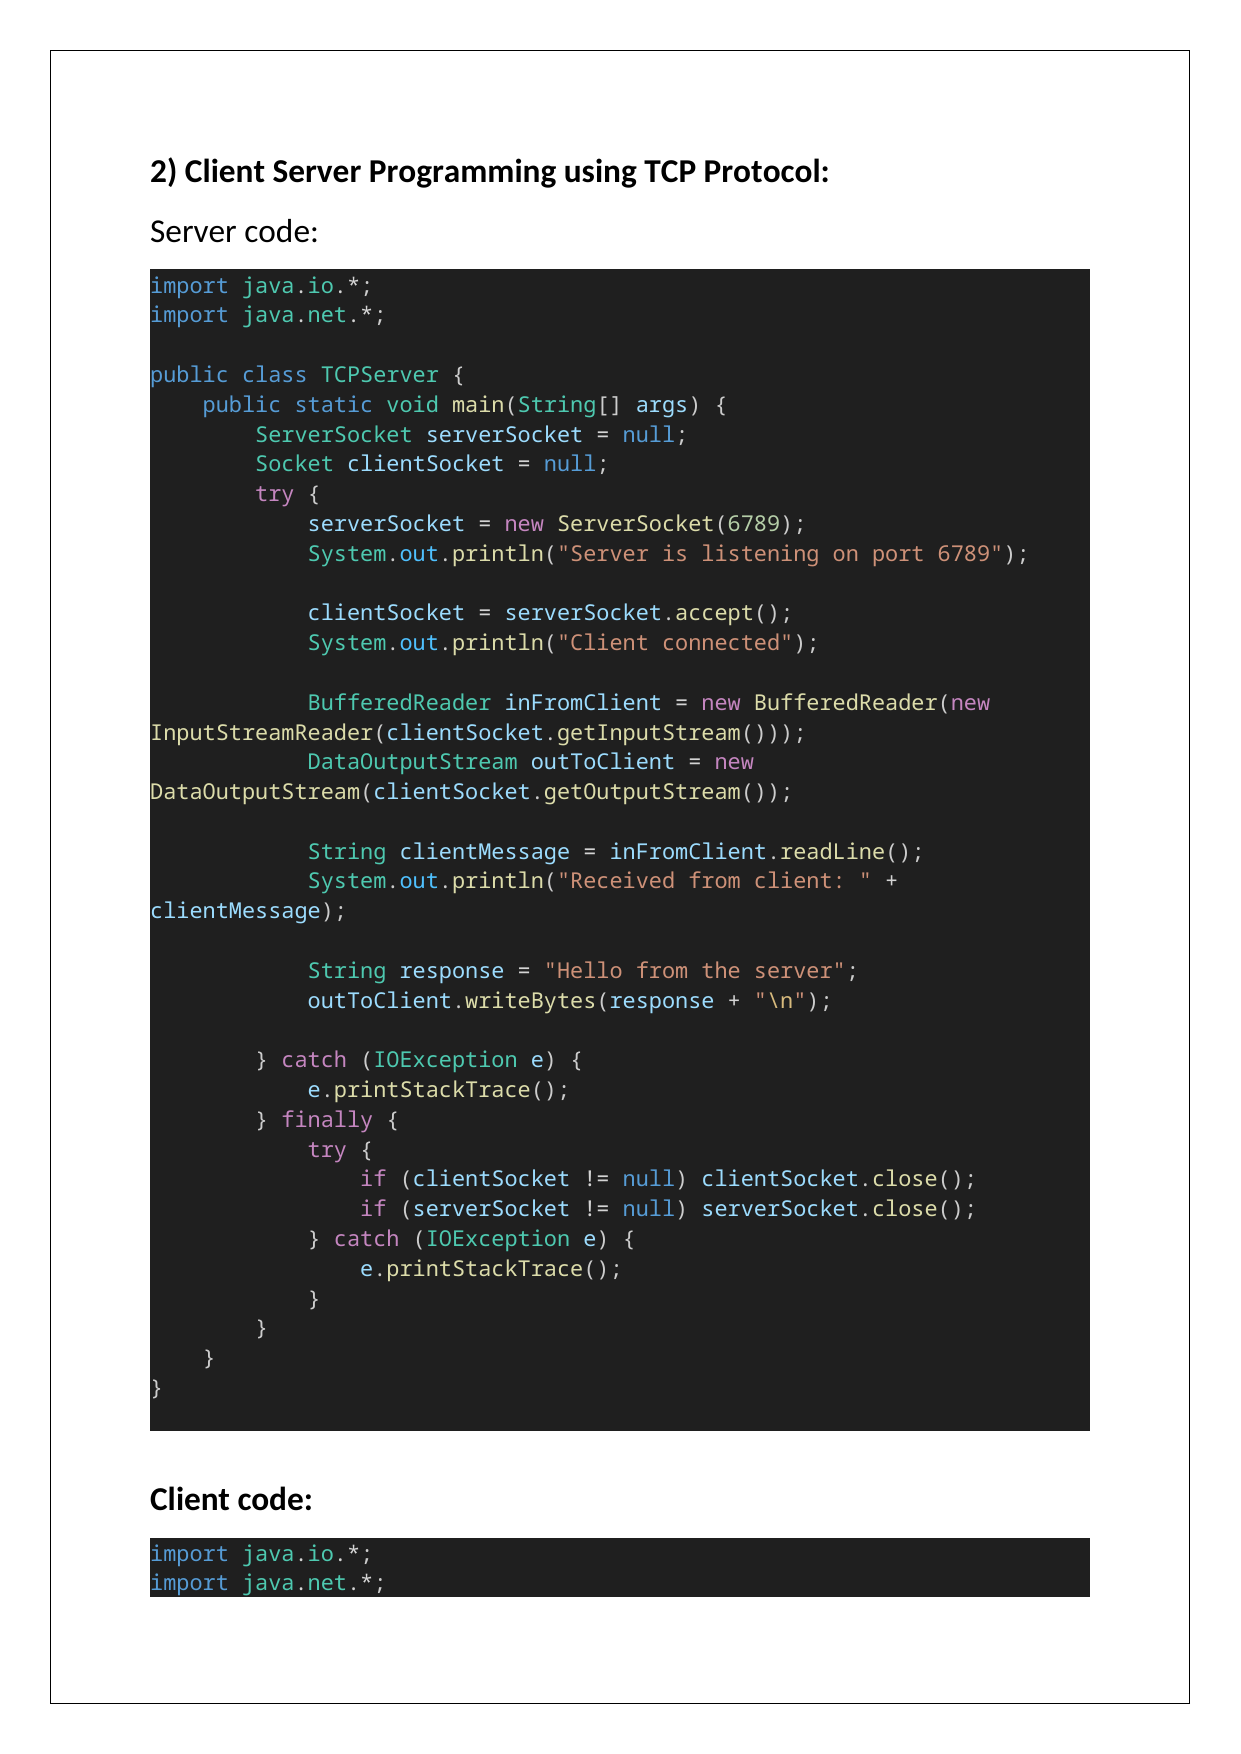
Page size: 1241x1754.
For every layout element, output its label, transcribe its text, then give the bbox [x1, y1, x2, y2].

text import java.net.*; [150, 299, 1090, 329]
text } catch (IOException e) { [150, 1223, 1090, 1253]
text Server code: [150, 210, 1090, 251]
text } [150, 1282, 1090, 1312]
text e.printStackTrace(); [150, 1074, 1090, 1104]
text clientSocket = serverSocket.accept(); [150, 597, 1090, 627]
text import java.io.*; [150, 1538, 1090, 1567]
text e.printStackTrace(); [150, 1253, 1090, 1282]
text import java.io.*; [150, 269, 1090, 299]
text System.out.println("Client connected"); [150, 627, 1090, 657]
text } [150, 1312, 1090, 1342]
text DataOutputStream outToClient = new DataOutputStream(clientSocket.getOutputStream()); [150, 746, 1090, 806]
text String clientMessage = inFromClient.readLine(); [150, 836, 1090, 865]
text System.out.println("Received from client: " + clientMessage); [150, 865, 1090, 925]
text Client code: [150, 1478, 1090, 1518]
text BufferedReader inFromClient = new BufferedReader(new InputStreamReader(clientSocket.getInputStream())); [150, 687, 1090, 746]
text if (clientSocket != null) clientSocket.close(); [150, 1163, 1090, 1193]
text String response = "Hello from the server"; [150, 955, 1090, 984]
text serverSocket = new ServerSocket(6789); [150, 508, 1090, 538]
text public class TCPServer { [150, 359, 1090, 389]
text } [150, 1372, 1090, 1402]
text public static void main(String[] args) { [150, 389, 1090, 418]
text } catch (IOException e) { [150, 1044, 1090, 1074]
text 2) Client Server Programming using TCP Protocol: [150, 150, 1090, 191]
text try { [150, 1133, 1090, 1163]
text outToClient.writeBytes(response + "\n"); [150, 984, 1090, 1014]
text } [150, 1342, 1090, 1372]
text Socket clientSocket = null; [150, 448, 1090, 478]
text try { [150, 478, 1090, 508]
text ServerSocket serverSocket = null; [150, 418, 1090, 448]
text import java.net.*; [150, 1567, 1090, 1597]
text if (serverSocket != null) serverSocket.close(); [150, 1193, 1090, 1223]
text } finally { [150, 1104, 1090, 1133]
text System.out.println("Server is listening on port 6789"); [150, 538, 1090, 567]
